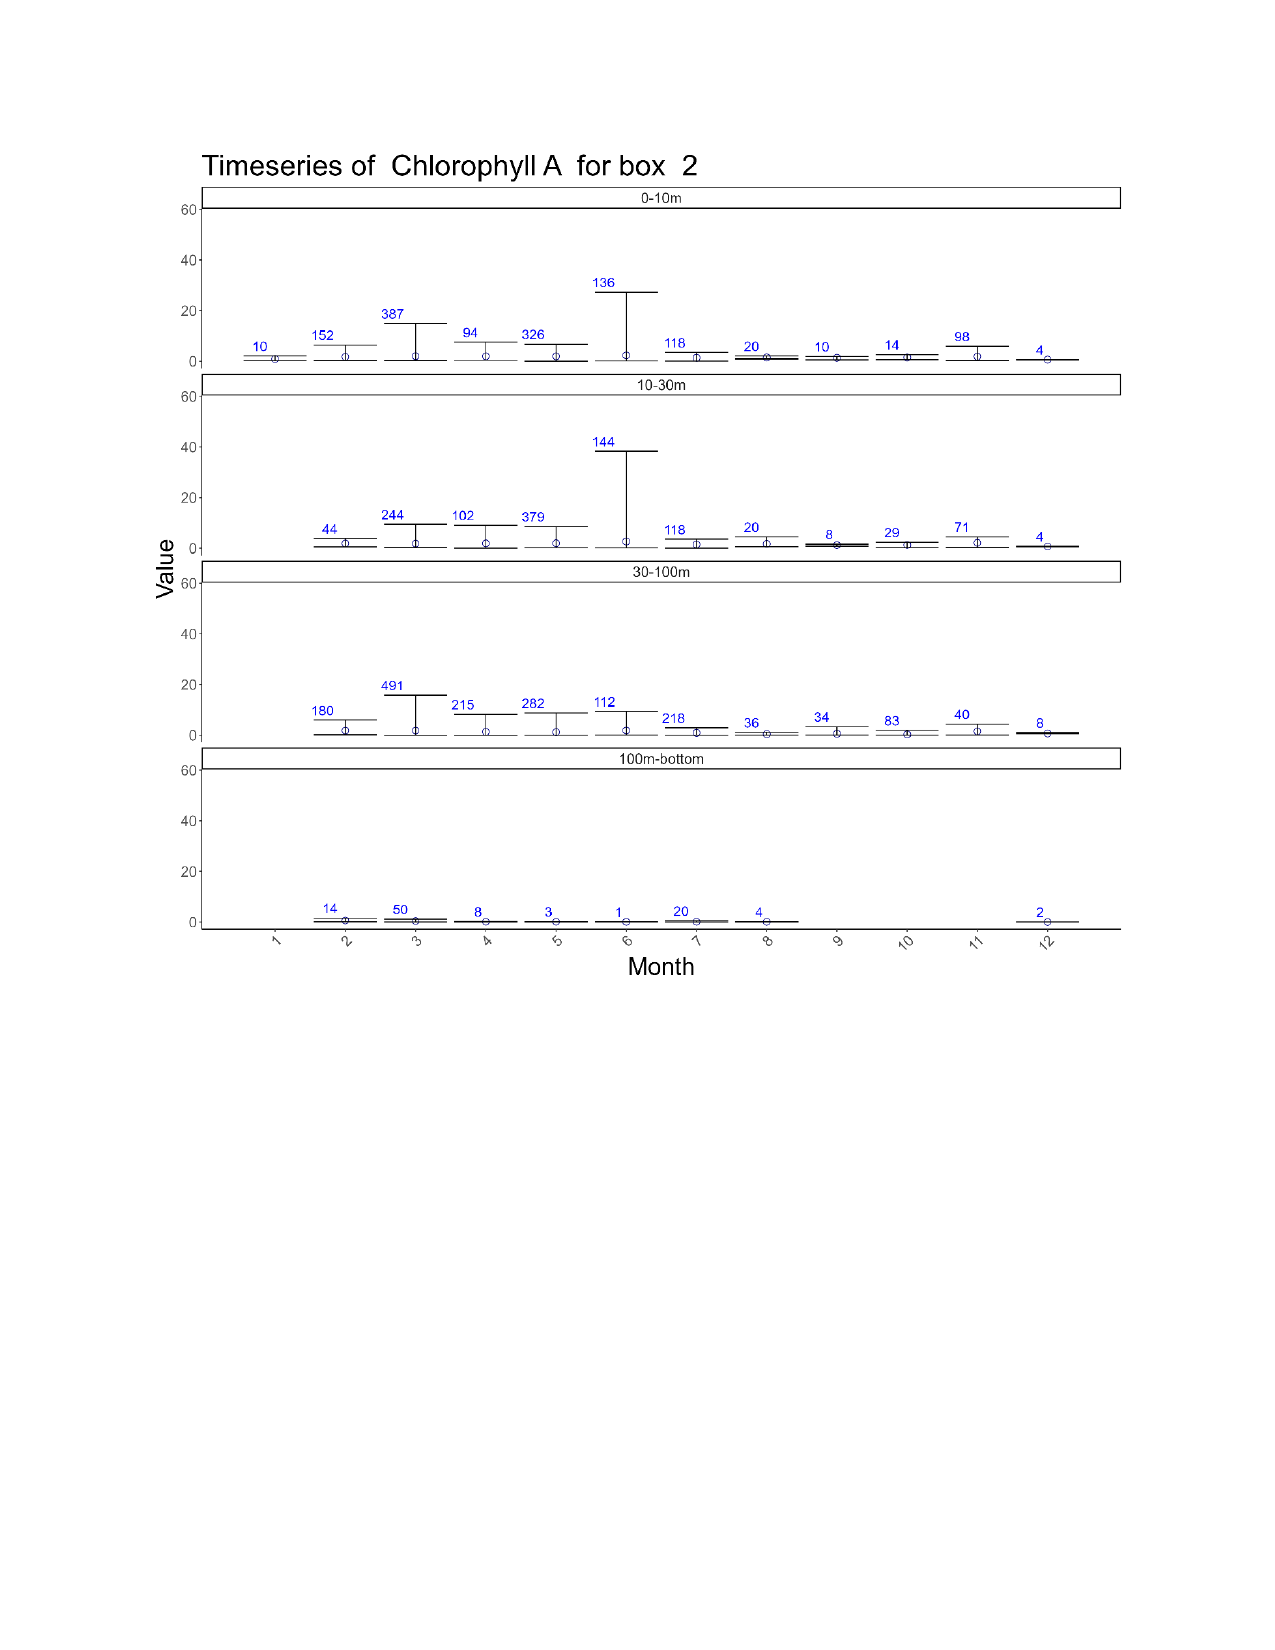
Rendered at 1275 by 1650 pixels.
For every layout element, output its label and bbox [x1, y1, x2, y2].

picture [150, 150, 1125, 985]
